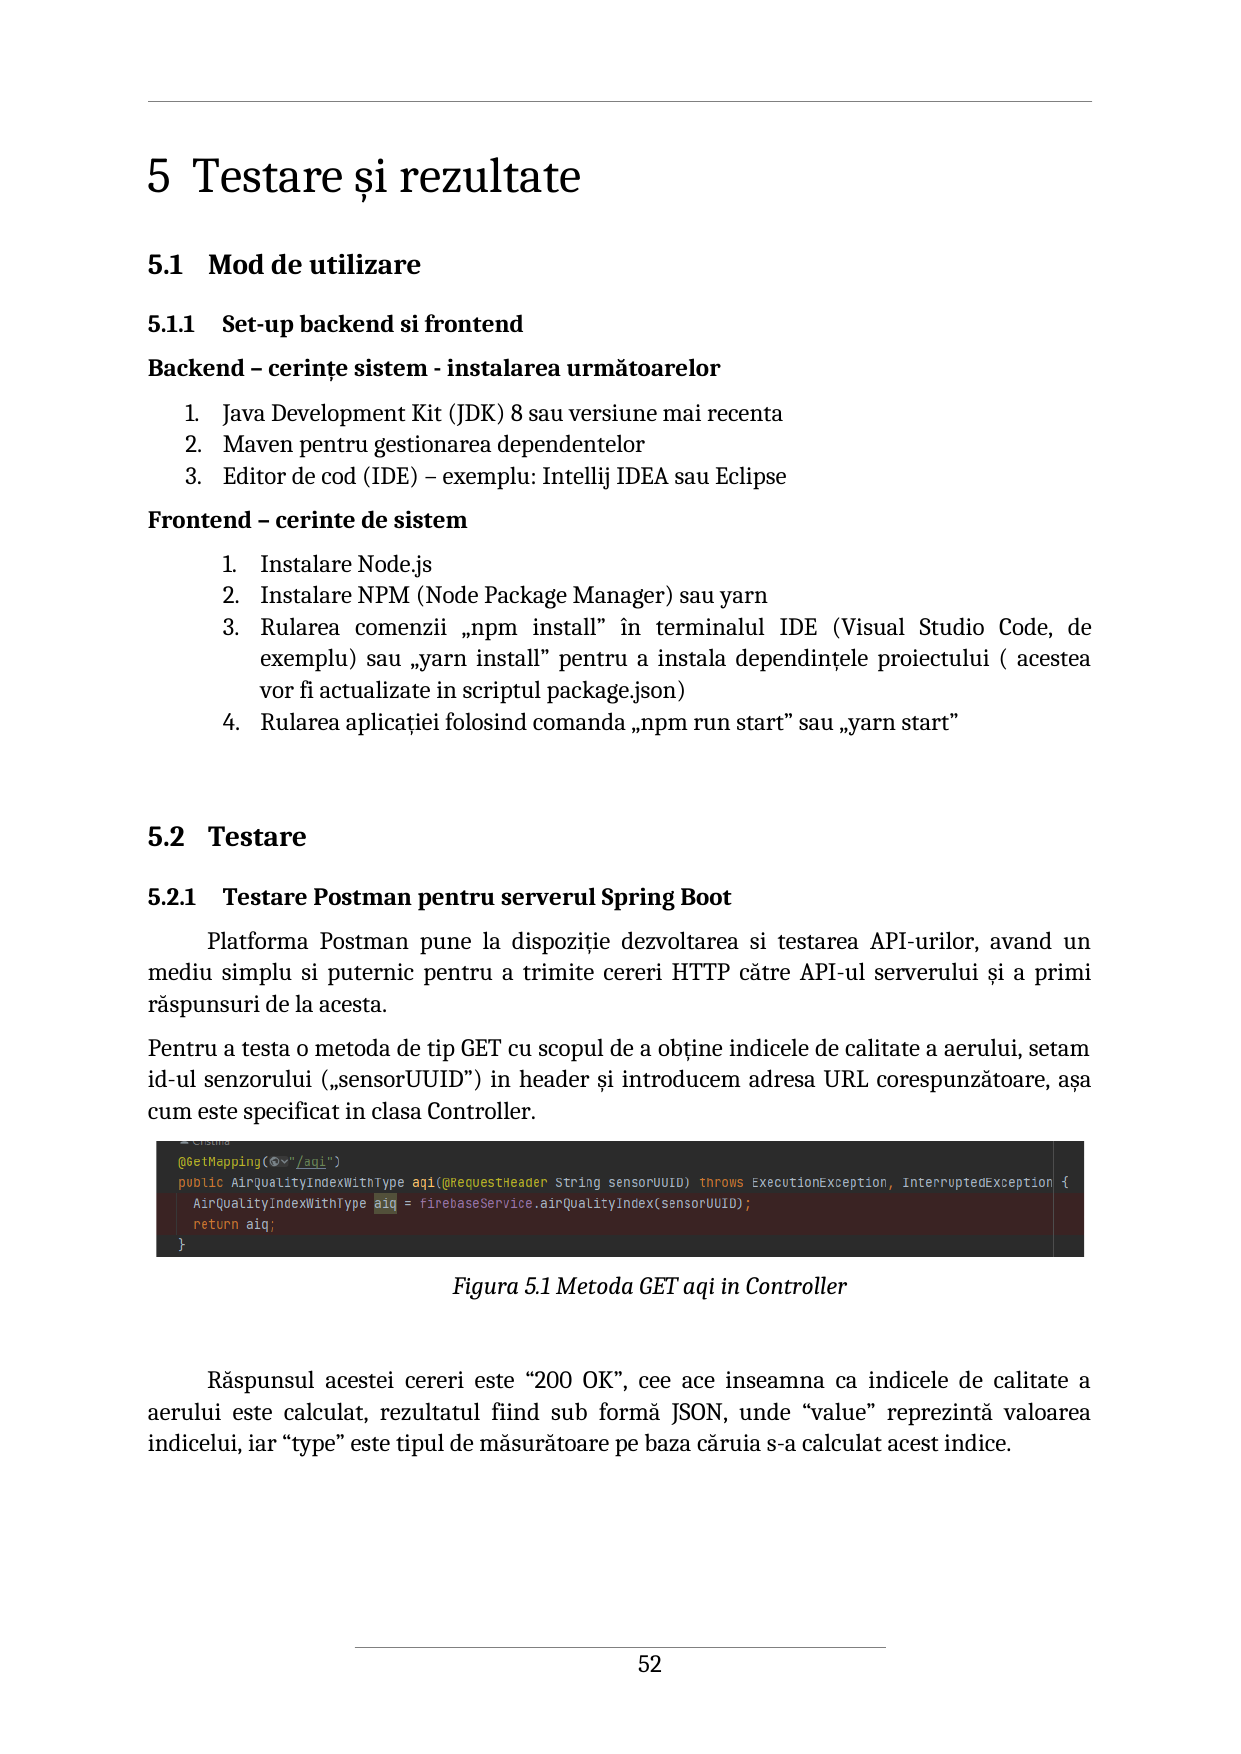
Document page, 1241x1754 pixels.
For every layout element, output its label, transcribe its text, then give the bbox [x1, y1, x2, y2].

list Rularea aplicației folosind comanda „npm run start” sau „yarn start” [223, 707, 1092, 736]
subtitle Testare Postman pentru serverul Spring Boot [148, 882, 1092, 911]
picture [156, 1141, 1085, 1257]
list Java Development Kit (JDK) 8 sau versiune mai recenta [185, 398, 1092, 427]
text Răspunsul acestei cereri este “200 OK”, cee ace inseamna ca indicele de calitate a aerului este calculat, rezultatul fiind sub formă JSON, unde “value” reprezintă valoarea indicelui, iar “type” este tipul de măsurătoare pe baza căruia s-a calculat acest indice. [148, 1366, 1092, 1458]
list Instalare Node.js [223, 550, 1092, 578]
subtitle Testare [148, 821, 1092, 854]
list Editor de cod (IDE) – exemplu: Intellij IDEA sau Eclipse [185, 462, 1092, 490]
list Maven pentru gestionarea dependentelor [185, 430, 1092, 459]
text Pentru a testa o metoda de tip GET cu scopul de a obține indicele de calitate a aerului, setam id-ul senzorului („sensorUUID”) in header și introducem adresa URL corespunzătoare, așa cum este specificat in clasa Controller. [148, 1034, 1092, 1126]
subtitle Mod de utilizare [148, 248, 1092, 282]
text Platforma Postman pune la dispoziție dezvoltarea si testarea API-urilor, avand un mediu simplu si puternic pentru a trimite cereri HTTP către API-ul serverului și a primi răspunsuri de la acesta. [148, 927, 1092, 1018]
subtitle Testare și rezultate [148, 148, 1092, 205]
list Instalare NPM (Node Package Manager) sau yarn [223, 581, 1092, 610]
subtitle Set-up backend si frontend [148, 310, 1092, 339]
text Figura 5.1 Metoda GET aqi in Controller [148, 1272, 1092, 1301]
text Frontend – cerinte de sistem [148, 506, 1092, 534]
text Backend – cerințe sistem - instalarea următoarelor [148, 354, 1092, 383]
list Rularea comenzii „npm install” în terminalul IDE (Visual Studio Code, de exemplu) sau „yarn install” pentru a instala dependințele proiectului ( acestea vor fi actualizate in scriptul package.json) [223, 613, 1092, 705]
